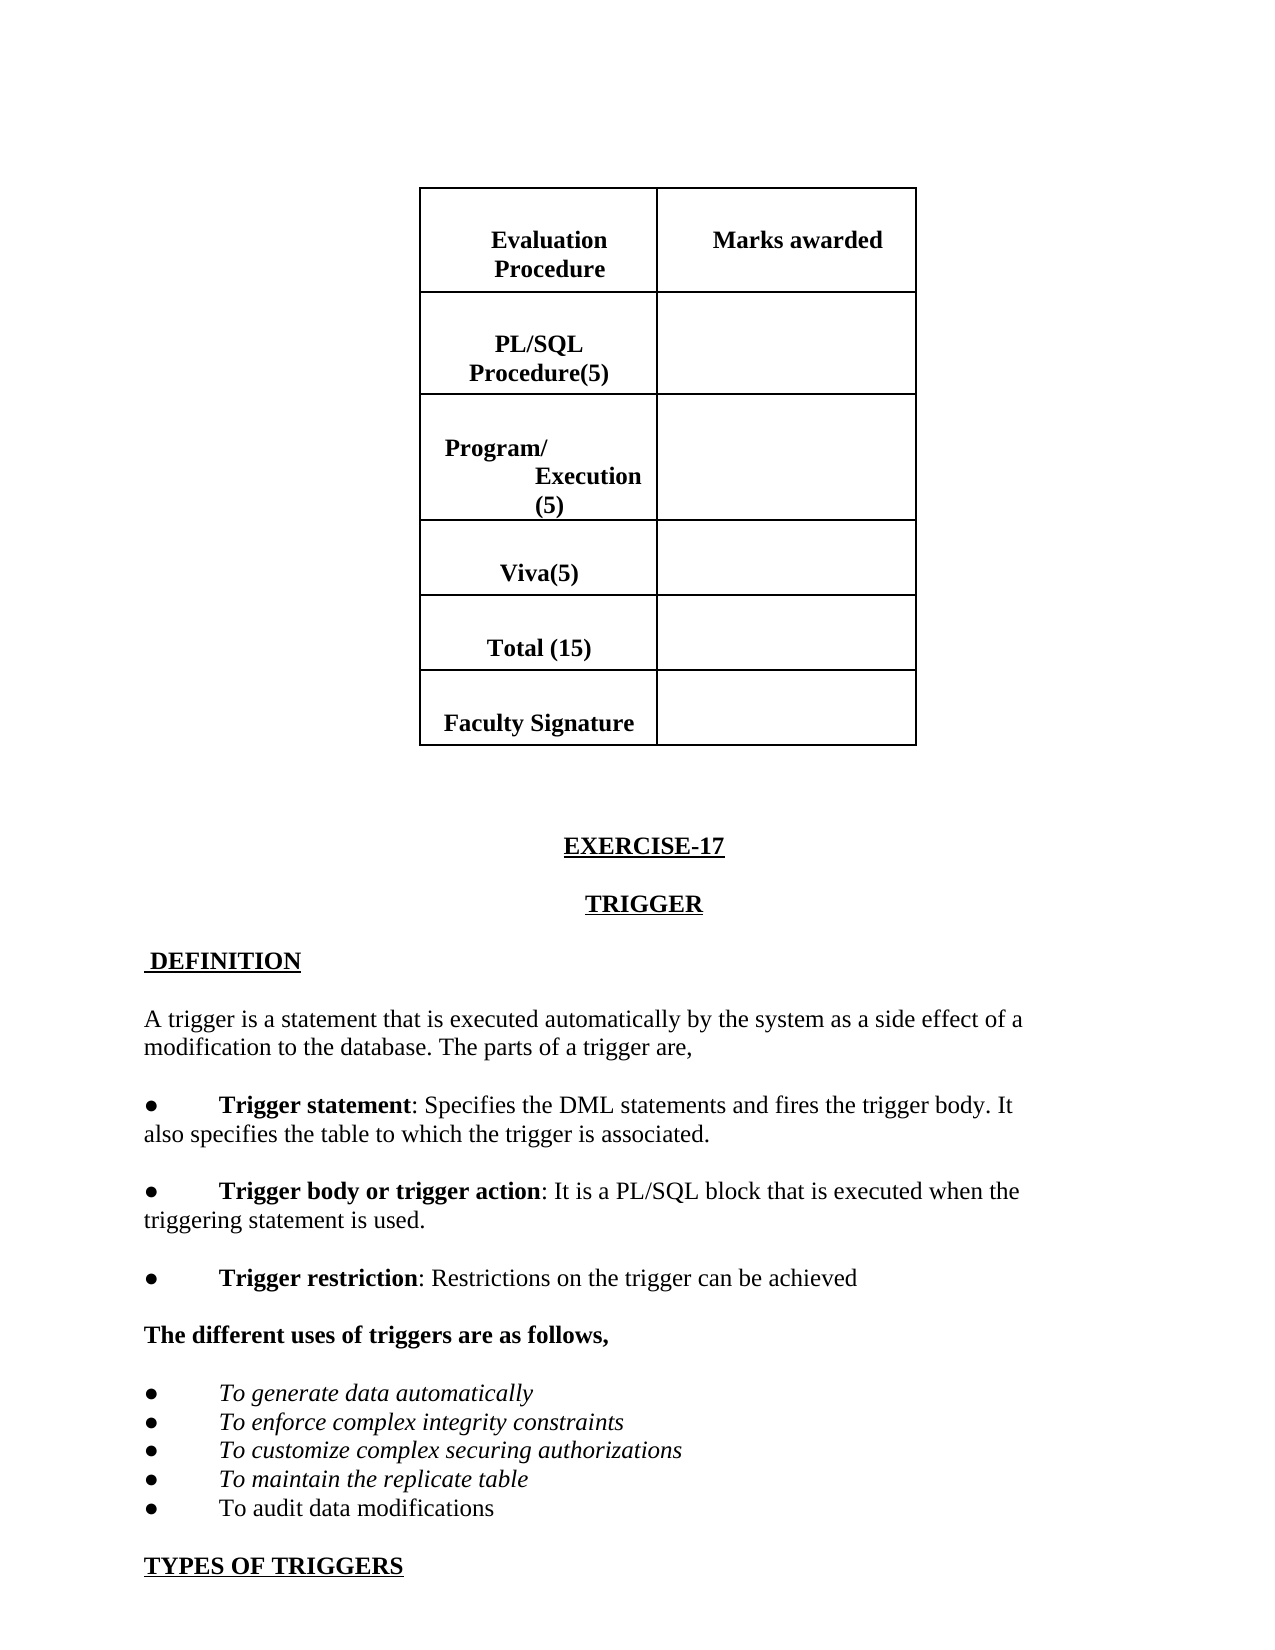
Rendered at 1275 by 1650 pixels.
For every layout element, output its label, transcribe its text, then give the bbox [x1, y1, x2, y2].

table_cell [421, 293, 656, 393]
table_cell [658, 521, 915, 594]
text DEFINITION [144, 946, 1275, 975]
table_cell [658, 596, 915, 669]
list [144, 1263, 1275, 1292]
text EXERCISE-17 TRIGGER [508, 831, 779, 917]
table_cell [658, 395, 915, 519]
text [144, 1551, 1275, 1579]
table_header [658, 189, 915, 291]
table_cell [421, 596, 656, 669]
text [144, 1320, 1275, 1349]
text A trigger is a statement that is executed automatically by the system as a side effect of a modification to the database. The parts of a trigger are, [144, 1004, 1144, 1061]
list Trigger body or trigger action: It is a PL/SQL block that is executed when the triggering statement is used. [144, 1176, 1123, 1234]
list Trigger statement: Specifies the DML statements and fires the trigger body. It also specifies the table to which the trigger is associated. [144, 1090, 1056, 1148]
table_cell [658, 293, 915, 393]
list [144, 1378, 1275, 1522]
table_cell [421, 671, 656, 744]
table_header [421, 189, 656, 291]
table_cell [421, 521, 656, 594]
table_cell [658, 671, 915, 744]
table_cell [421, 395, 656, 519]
